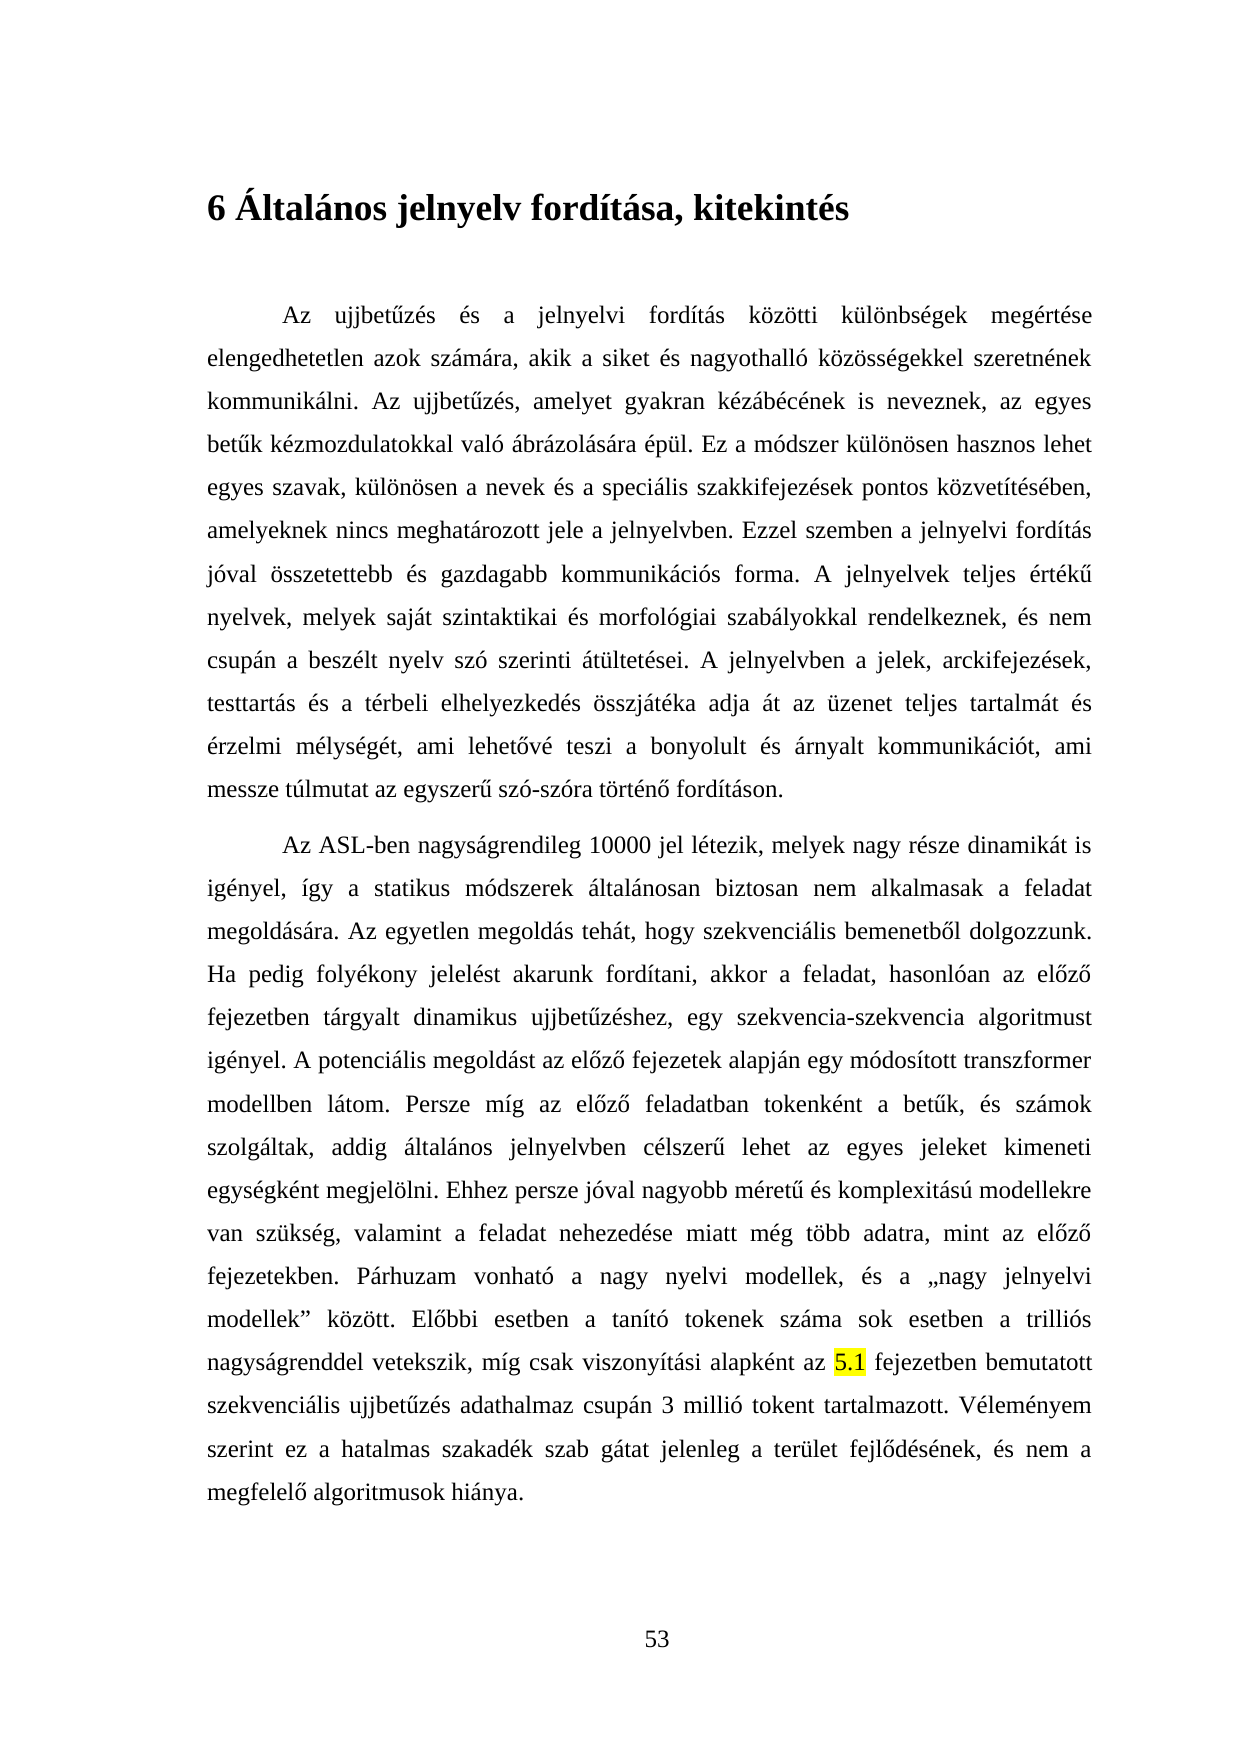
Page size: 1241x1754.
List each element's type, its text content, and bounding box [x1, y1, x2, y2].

subtitle Általános jelnyelv fordítása, kitekintés [207, 185, 1092, 228]
text Az ujjbetűzés és a jelnyelvi fordítás közötti különbségek megértése elengedhetetlen azok számára, akik a siket és nagyothalló közösségekkel szeretnének kommunikálni. Az ujjbetűzés, amelyet gyakran kézábécének is neveznek, az egyes betűk kézmozdulatokkal való ábrázolására épül. Ez a módszer különösen hasznos lehet egyes szavak, különösen a nevek és a speciális szakkifejezések pontos közvetítésében, amelyeknek nincs meghatározott jele a jelnyelvben. Ezzel szemben a jelnyelvi fordítás jóval összetettebb és gazdagabb kommunikációs forma. A jelnyelvek teljes értékű nyelvek, melyek saját szintaktikai és morfológiai szabályokkal rendelkeznek, és nem csupán a beszélt nyelv szó szerinti átültetései. A jelnyelvben a jelek, arckifejezések, testtartás és a térbeli elhelyezkedés összjátéka adja át az üzenet teljes tartalmát és érzelmi mélységét, ami lehetővé teszi a bonyolult és árnyalt kommunikációt, ami messze túlmutat az egyszerű szó-szóra történő fordításon. [207, 300, 1092, 803]
text Az ASL-ben nagyságrendileg 10000 jel létezik, melyek nagy része dinamikát is igényel, így a statikus módszerek általánosan biztosan nem alkalmasak a feladat megoldására. Az egyetlen megoldás tehát, hogy szekvenciális bemenetből dolgozzunk. Ha pedig folyékony jelelést akarunk fordítani, akkor a feladat, hasonlóan az előző fejezetben tárgyalt dinamikus ujjbetűzéshez, egy szekvencia-szekvencia algoritmust igényel. A potenciális megoldást az előző fejezetek alapján egy módosított transzformer modellben látom. Persze míg az előző feladatban tokenként a betűk, és számok szolgáltak, addig általános jelnyelvben célszerű lehet az egyes jeleket kimeneti egységként megjelölni. Ehhez persze jóval nagyobb méretű és komplexitású modellekre van szükség, valamint a feladat nehezedése miatt még több adatra, mint az előző fejezetekben. Párhuzam vonható a nagy nyelvi modellek, és a „nagy jelnyelvi modellek” között. Előbbi esetben a tanító tokenek száma sok esetben a trilliós nagyságrenddel vetekszik, míg csak viszonyítási alapként az 5.1 fejezetben bemutatott szekvenciális ujjbetűzés adathalmaz csupán 3 millió tokent tartalmazott. Véleményem szerint ez a hatalmas szakadék szab gátat jelenleg a terület fejlődésének, és nem a megfelelő algoritmusok hiánya. [207, 830, 1092, 1506]
